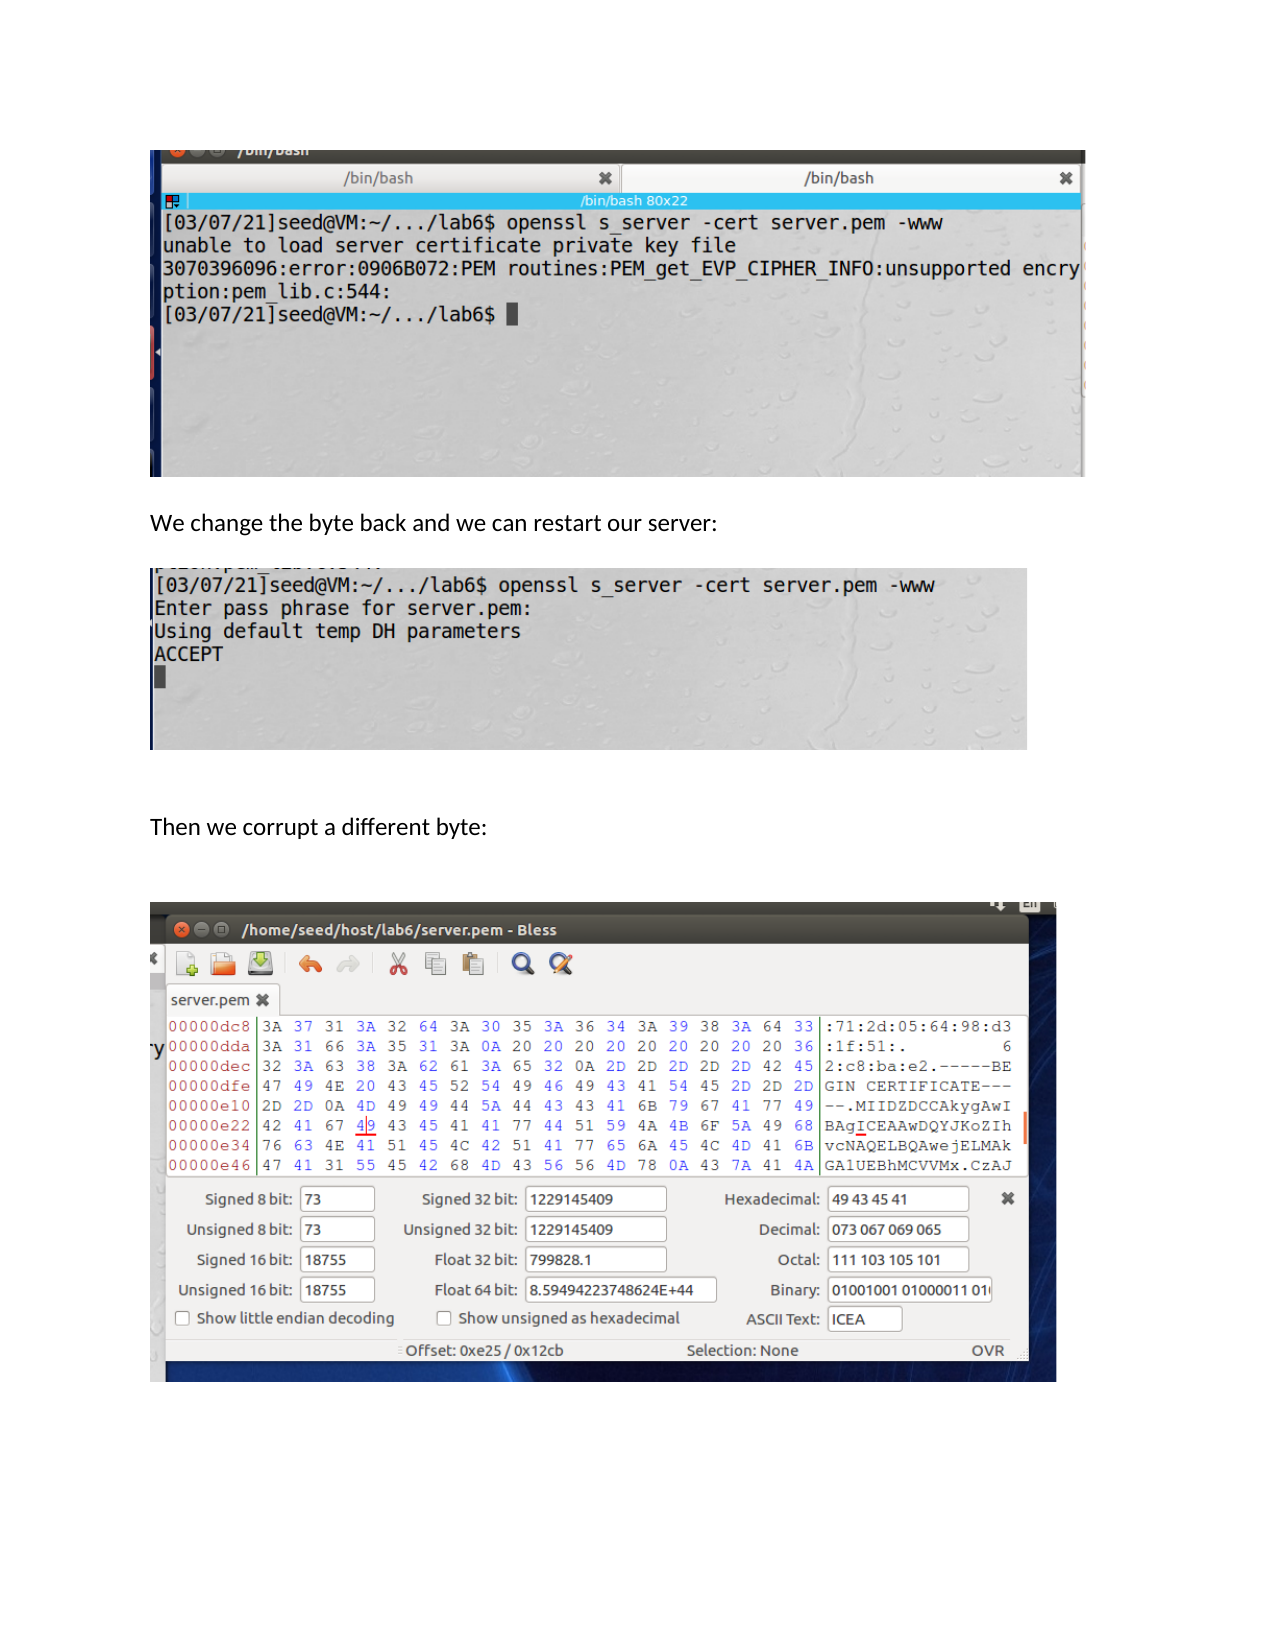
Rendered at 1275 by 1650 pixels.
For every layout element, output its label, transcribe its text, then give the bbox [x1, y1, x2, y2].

picture [150, 902, 1057, 1382]
picture [150, 150, 1086, 477]
text Then we corrupt a different byte: [150, 811, 1125, 841]
text We change the byte back and we can restart our server: [150, 508, 1125, 538]
picture [150, 568, 1028, 750]
